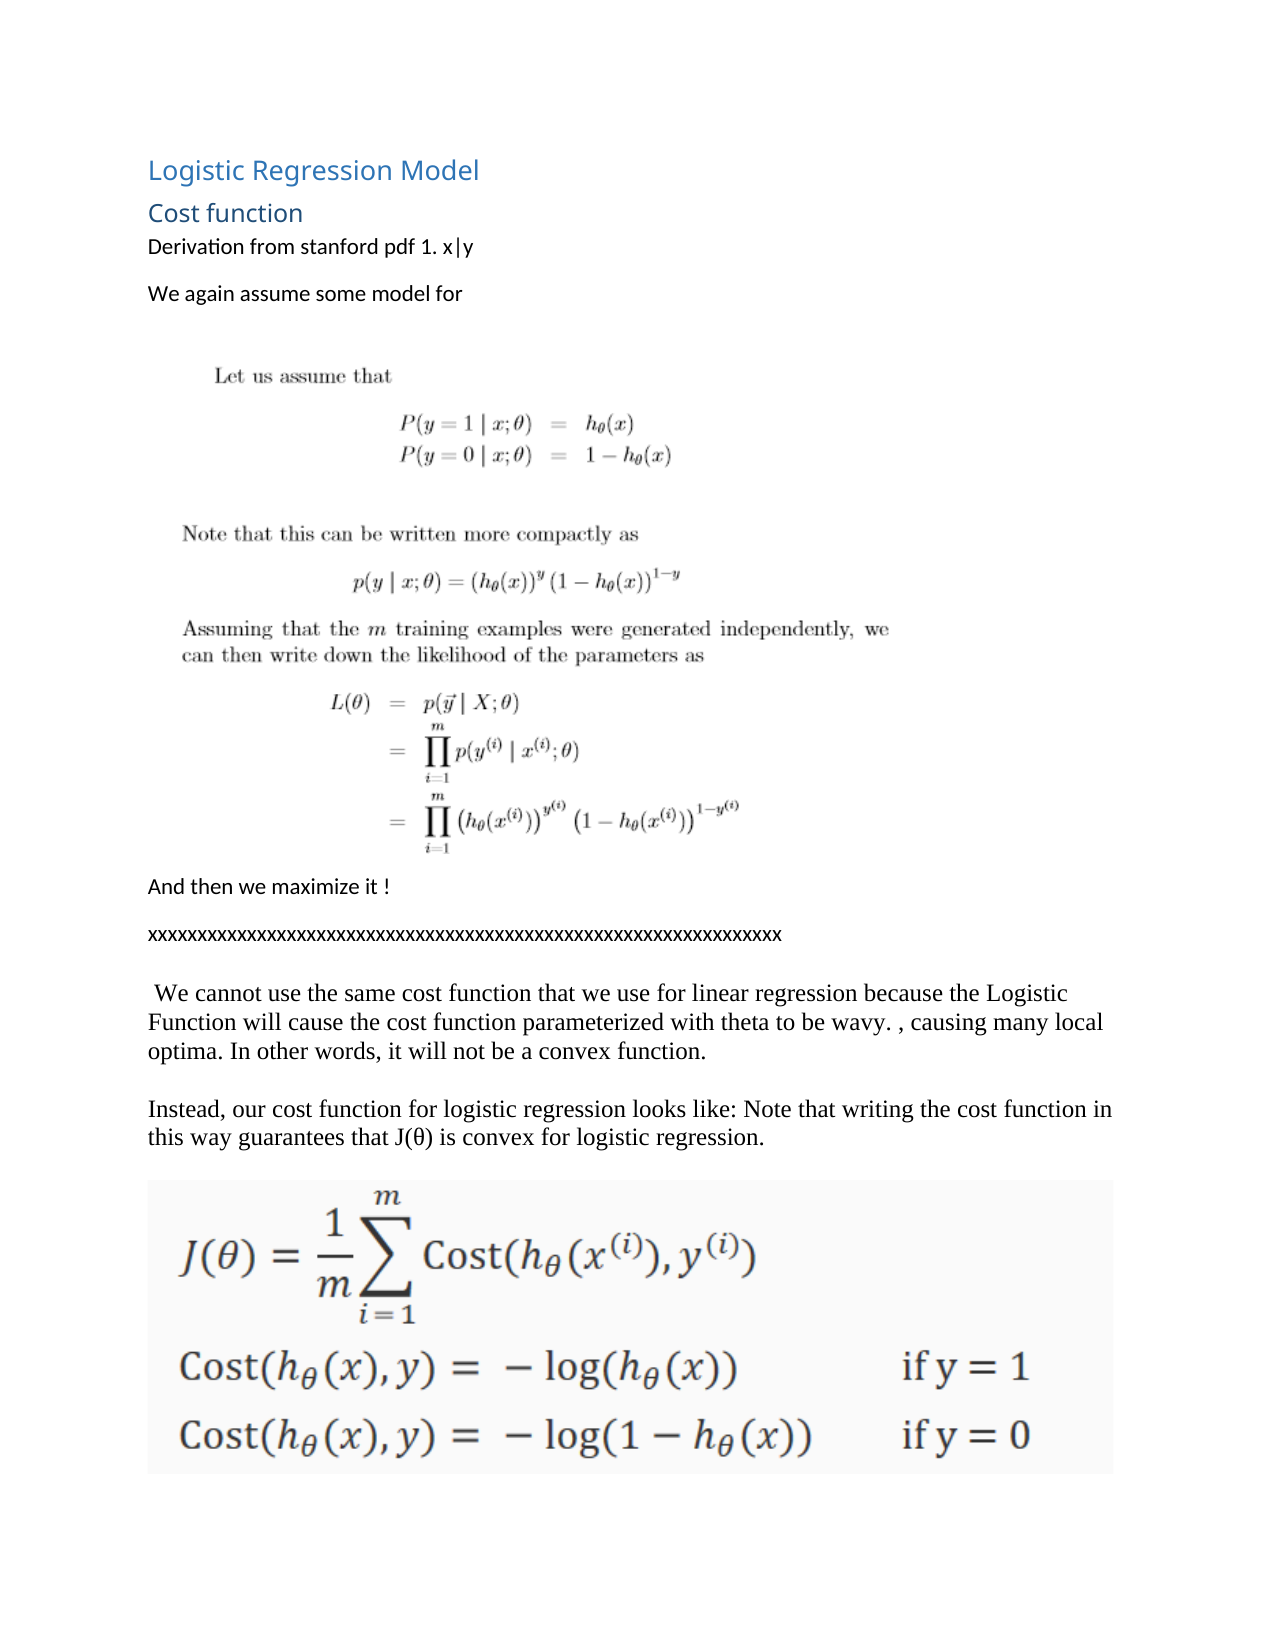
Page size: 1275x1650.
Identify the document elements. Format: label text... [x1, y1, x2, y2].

text Derivation from stanford pdf 1. x|y [148, 232, 1127, 261]
subtitle Logistic Regression Model [148, 152, 1127, 189]
subtitle Cost function [148, 196, 1127, 230]
text xxxxxxxxxxxxxxxxxxxxxxxxxxxxxxxxxxxxxxxxxxxxxxxxxxxxxxxxxxxxxxxx [148, 919, 1127, 947]
text Instead, our cost function for logistic regression looks like: Note that writing the cost function in this way guarantees that J(θ) is convex for logistic regression. [148, 1094, 1127, 1151]
text And then we maximize it ! [148, 872, 1127, 900]
text We again assume some model for [148, 279, 1127, 307]
text We cannot use the same cost function that we use for linear regression because the Logistic Function will cause the cost function parameterized with theta to be wavy. , causing many local optima. In other words, it will not be a convex function. [148, 978, 1127, 1064]
